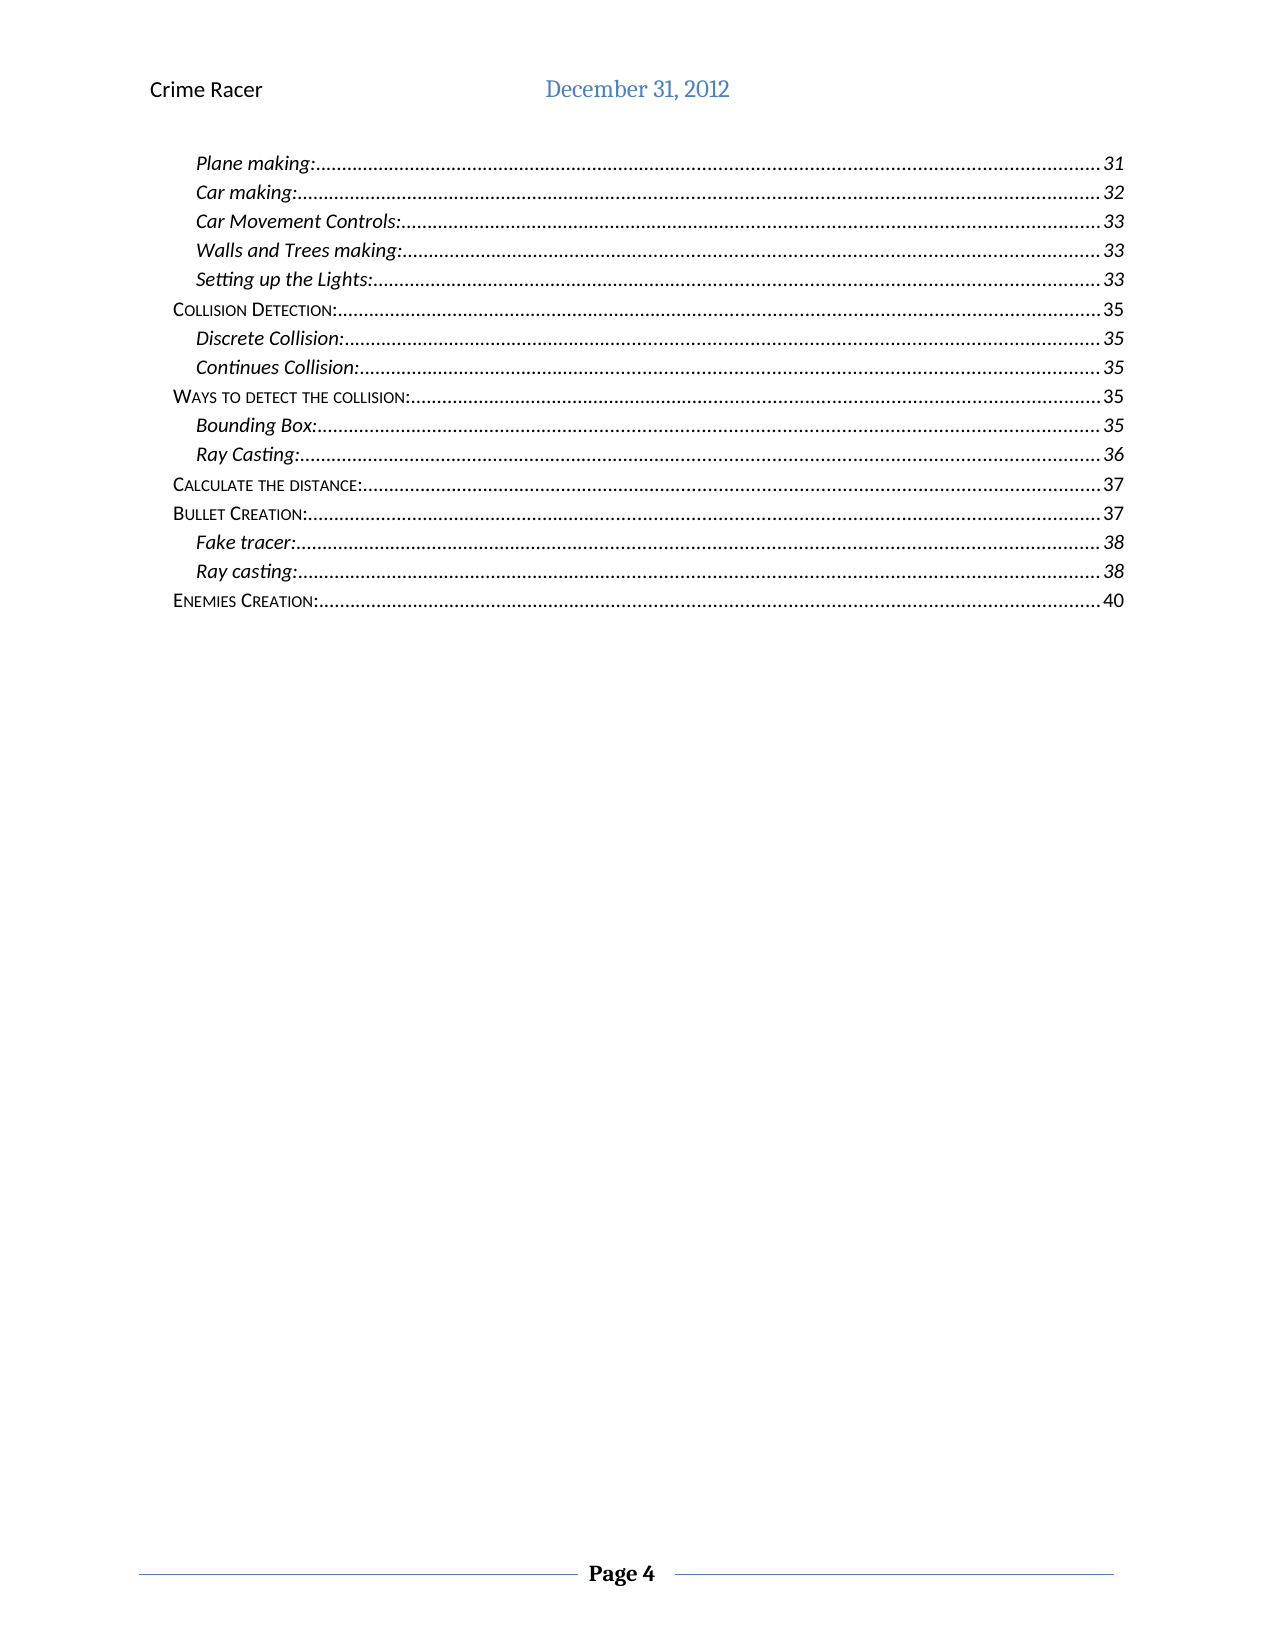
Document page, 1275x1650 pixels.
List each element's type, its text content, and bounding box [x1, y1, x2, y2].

text Car Movement Controls: 33 [196, 208, 1125, 234]
text Collision Detection: 35 [173, 296, 1125, 321]
text Continues Collision: 35 [196, 354, 1125, 379]
text Ray casting: 38 [196, 558, 1125, 584]
text Bounding Box: 35 [196, 412, 1125, 438]
text Plane making: 31 [196, 150, 1125, 175]
text Bullet Creation: 37 [173, 500, 1125, 525]
text Setting up the Lights: 33 [196, 267, 1125, 292]
text Car making: 32 [196, 179, 1125, 204]
text Calculate the distance: 37 [173, 471, 1125, 496]
text Ray Casting: 36 [196, 442, 1125, 467]
text Enemies Creation: 40 [173, 587, 1125, 613]
text Walls and Trees making: 33 [196, 237, 1125, 263]
text Ways to detect the collision: 35 [173, 383, 1125, 409]
text Fake tracer: 38 [196, 529, 1125, 554]
text Discrete Collision: 35 [196, 325, 1125, 350]
